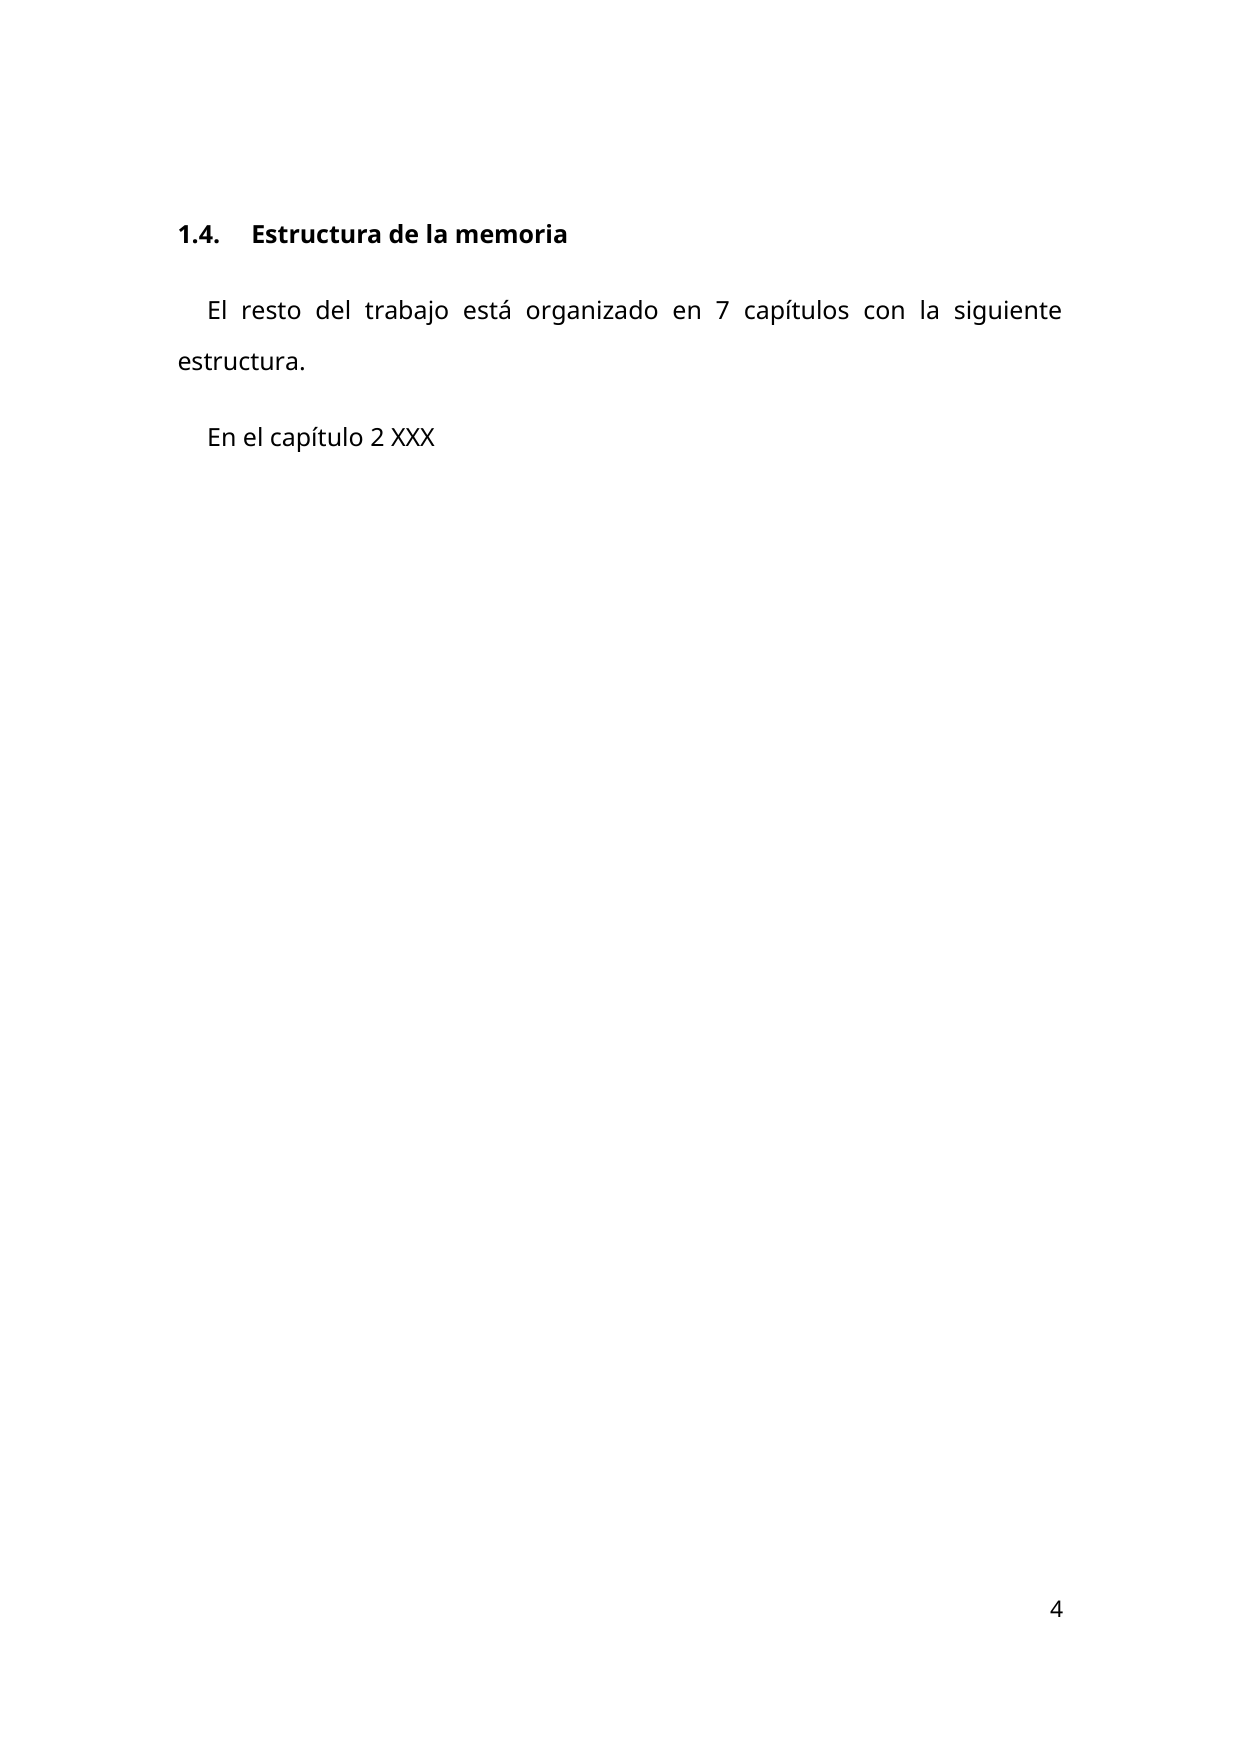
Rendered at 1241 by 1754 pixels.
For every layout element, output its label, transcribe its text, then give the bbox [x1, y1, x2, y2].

text En el capítulo 2 XXX [177, 420, 1063, 454]
subtitle Estructura de la memoria [177, 217, 1063, 251]
text El resto del trabajo está organizado en 7 capítulos con la siguiente estructura. [177, 293, 1063, 378]
